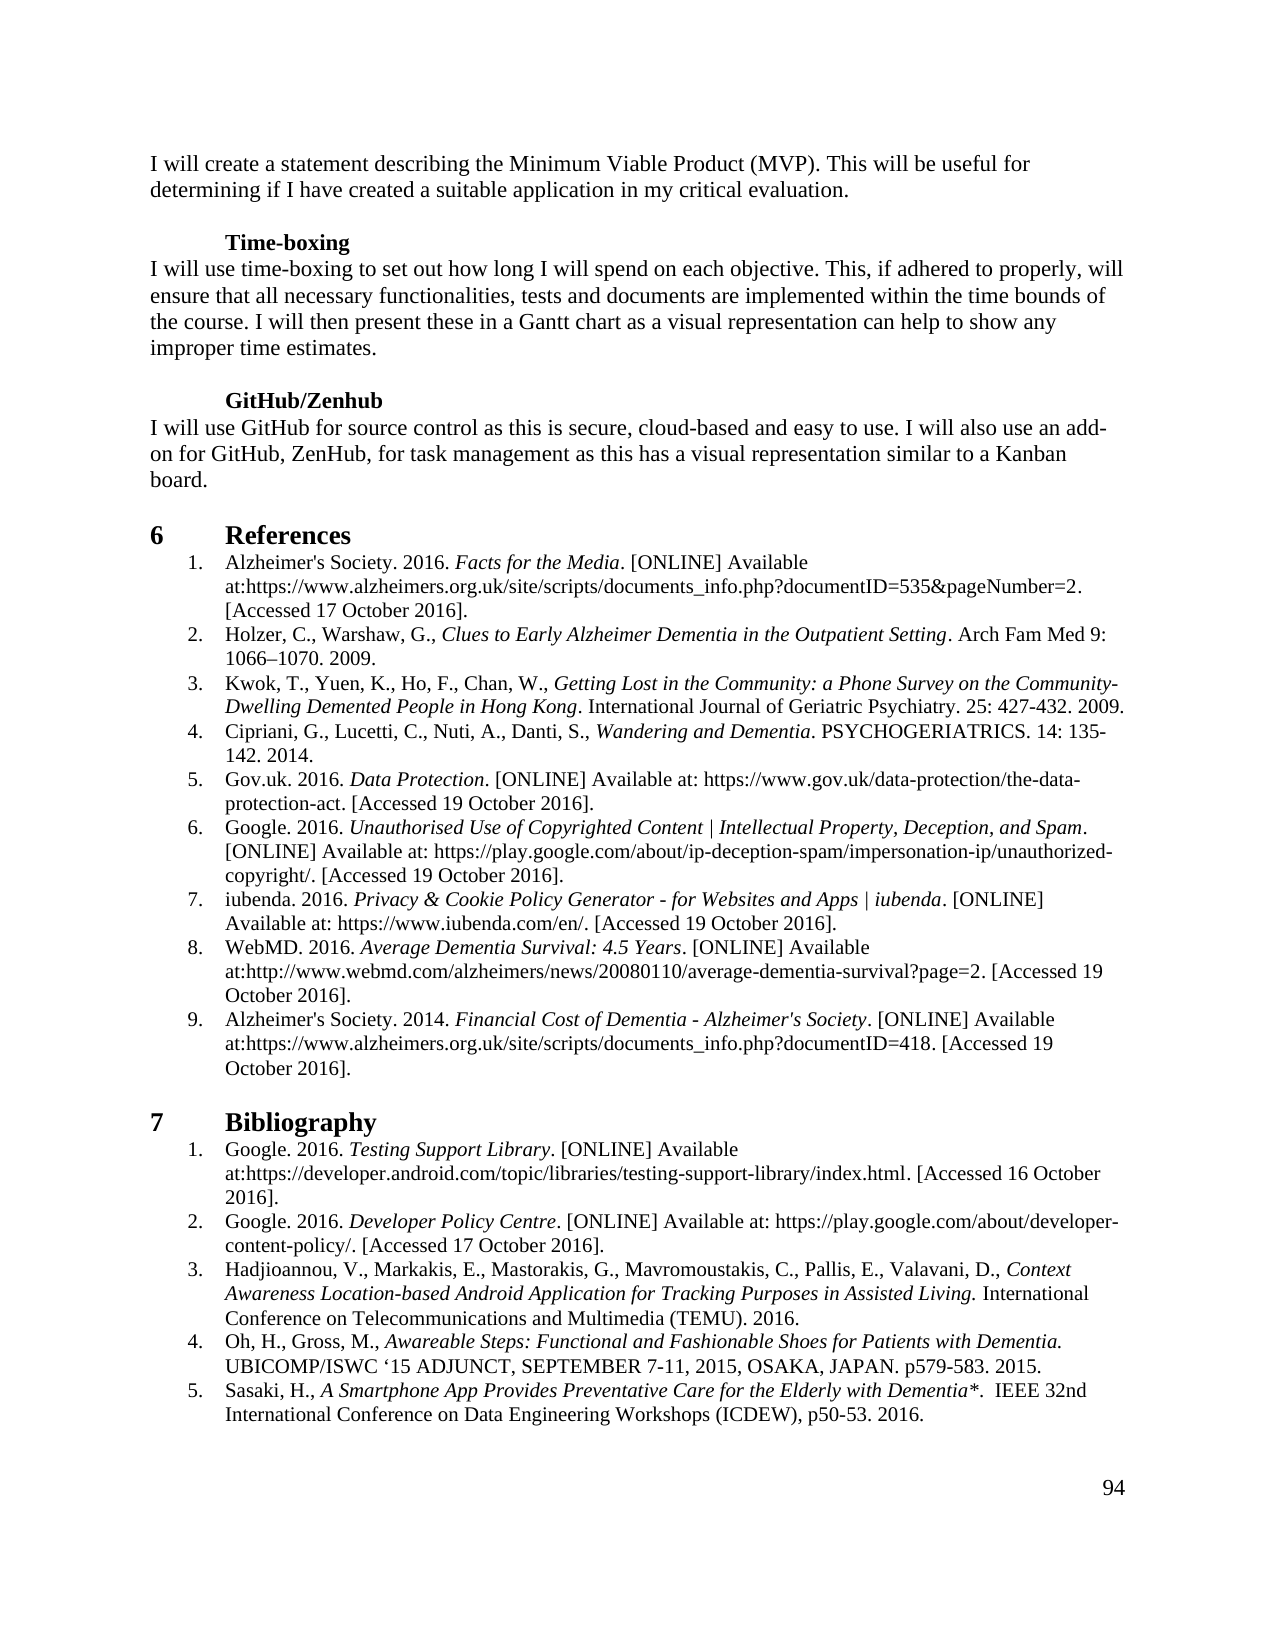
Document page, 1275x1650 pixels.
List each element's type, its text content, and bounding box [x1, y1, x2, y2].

list Oh, H., Gross, M., Awareable Steps: Functional and Fashionable Shoes for Patients with Dementia. UBICOMP/ISWC ‘15 ADJUNCT, SEPTEMBER 7-11, 2015, OSAKA, JAPAN. p579-583. 2015. [187, 1329, 1125, 1378]
list Google. 2016. Developer Policy Centre. [ONLINE] Available at: https://play.google.com/about/developer-content-policy/. [Accessed 17 October 2016]. [187, 1209, 1125, 1257]
list Google. 2016. Unauthorised Use of Copyrighted Content | Intellectual Property, Deception, and Spam. [ONLINE] Available at: https://play.google.com/about/ip-deception-spam/impersonation-ip/unauthorized-copyright/. [Accessed 19 October 2016]. [187, 815, 1125, 887]
text 7 Bibliography [150, 1106, 1125, 1137]
list Holzer, C., Warshaw, G., Clues to Early Alzheimer Dementia in the Outpatient Setting. Arch Fam Med 9: 1066–1070. 2009. [187, 622, 1125, 670]
text 6 References [150, 519, 1125, 550]
list Hadjioannou, V., Markakis, E., Mastorakis, G., Mavromoustakis, C., Pallis, E., Valavani, D., Context Awareness Location-based Android Application for Tracking Purposes in Assisted Living. International Conference on Telecommunications and Multimedia (TEMU). 2016. [187, 1257, 1125, 1329]
list Sasaki, H., A Smartphone App Provides Preventative Care for the Elderly with Dementia*. IEEE 32nd International Conference on Data Engineering Workshops (ICDEW), p50-53. 2016. [187, 1378, 1125, 1426]
text GitHub/Zenhub [150, 387, 1125, 413]
list Alzheimer's Society. 2016. Facts for the Media. [ONLINE] Available at:https://www.alzheimers.org.uk/site/scripts/documents_info.php?documentID=535&pageNumber=2. [Accessed 17 October 2016]. [187, 550, 1125, 622]
list Alzheimer's Society. 2014. Financial Cost of Dementia - Alzheimer's Society. [ONLINE] Available at:https://www.alzheimers.org.uk/site/scripts/documents_info.php?documentID=418. [Accessed 19 October 2016]. [187, 1007, 1125, 1079]
text I will use time-boxing to set out how long I will spend on each objective. This, if adhered to properly, will ensure that all necessary functionalities, tests and documents are implemented within the time bounds of the course. I will then present these in a Gantt chart as a visual representation can help to show any improper time estimates. [150, 255, 1125, 361]
list iubenda. 2016. Privacy & Cookie Policy Generator - for Websites and Apps | iubenda. [ONLINE] Available at: https://www.iubenda.com/en/. [Accessed 19 October 2016]. [187, 887, 1125, 935]
text I will create a statement describing the Minimum Viable Product (MVP). This will be useful for determining if I have created a suitable application in my critical evaluation. [150, 150, 1125, 203]
list Google. 2016. Testing Support Library. [ONLINE] Available at:https://developer.android.com/topic/libraries/testing-support-library/index.html. [Accessed 16 October 2016]. [187, 1137, 1125, 1209]
text Time-boxing [150, 229, 1125, 255]
list Kwok, T., Yuen, K., Ho, F., Chan, W., Getting Lost in the Community: a Phone Survey on the Community-Dwelling Demented People in Hong Kong. International Journal of Geriatric Psychiatry. 25: 427-432. 2009. [187, 670, 1125, 718]
list Cipriani, G., Lucetti, C., Nuti, A., Danti, S., Wandering and Dementia. PSYCHOGERIATRICS. 14: 135-142. 2014. [187, 718, 1125, 767]
list Gov.uk. 2016. Data Protection. [ONLINE] Available at: https://www.gov.uk/data-protection/the-data-protection-act. [Accessed 19 October 2016]. [187, 767, 1125, 815]
list WebMD. 2016. Average Dementia Survival: 4.5 Years. [ONLINE] Available at:http://www.webmd.com/alzheimers/news/20080110/average-dementia-survival?page=2. [Accessed 19 October 2016]. [187, 935, 1125, 1007]
text I will use GitHub for source control as this is secure, cloud-based and easy to use. I will also use an add-on for GitHub, ZenHub, for task management as this has a visual representation similar to a Kanban board. [150, 413, 1125, 493]
